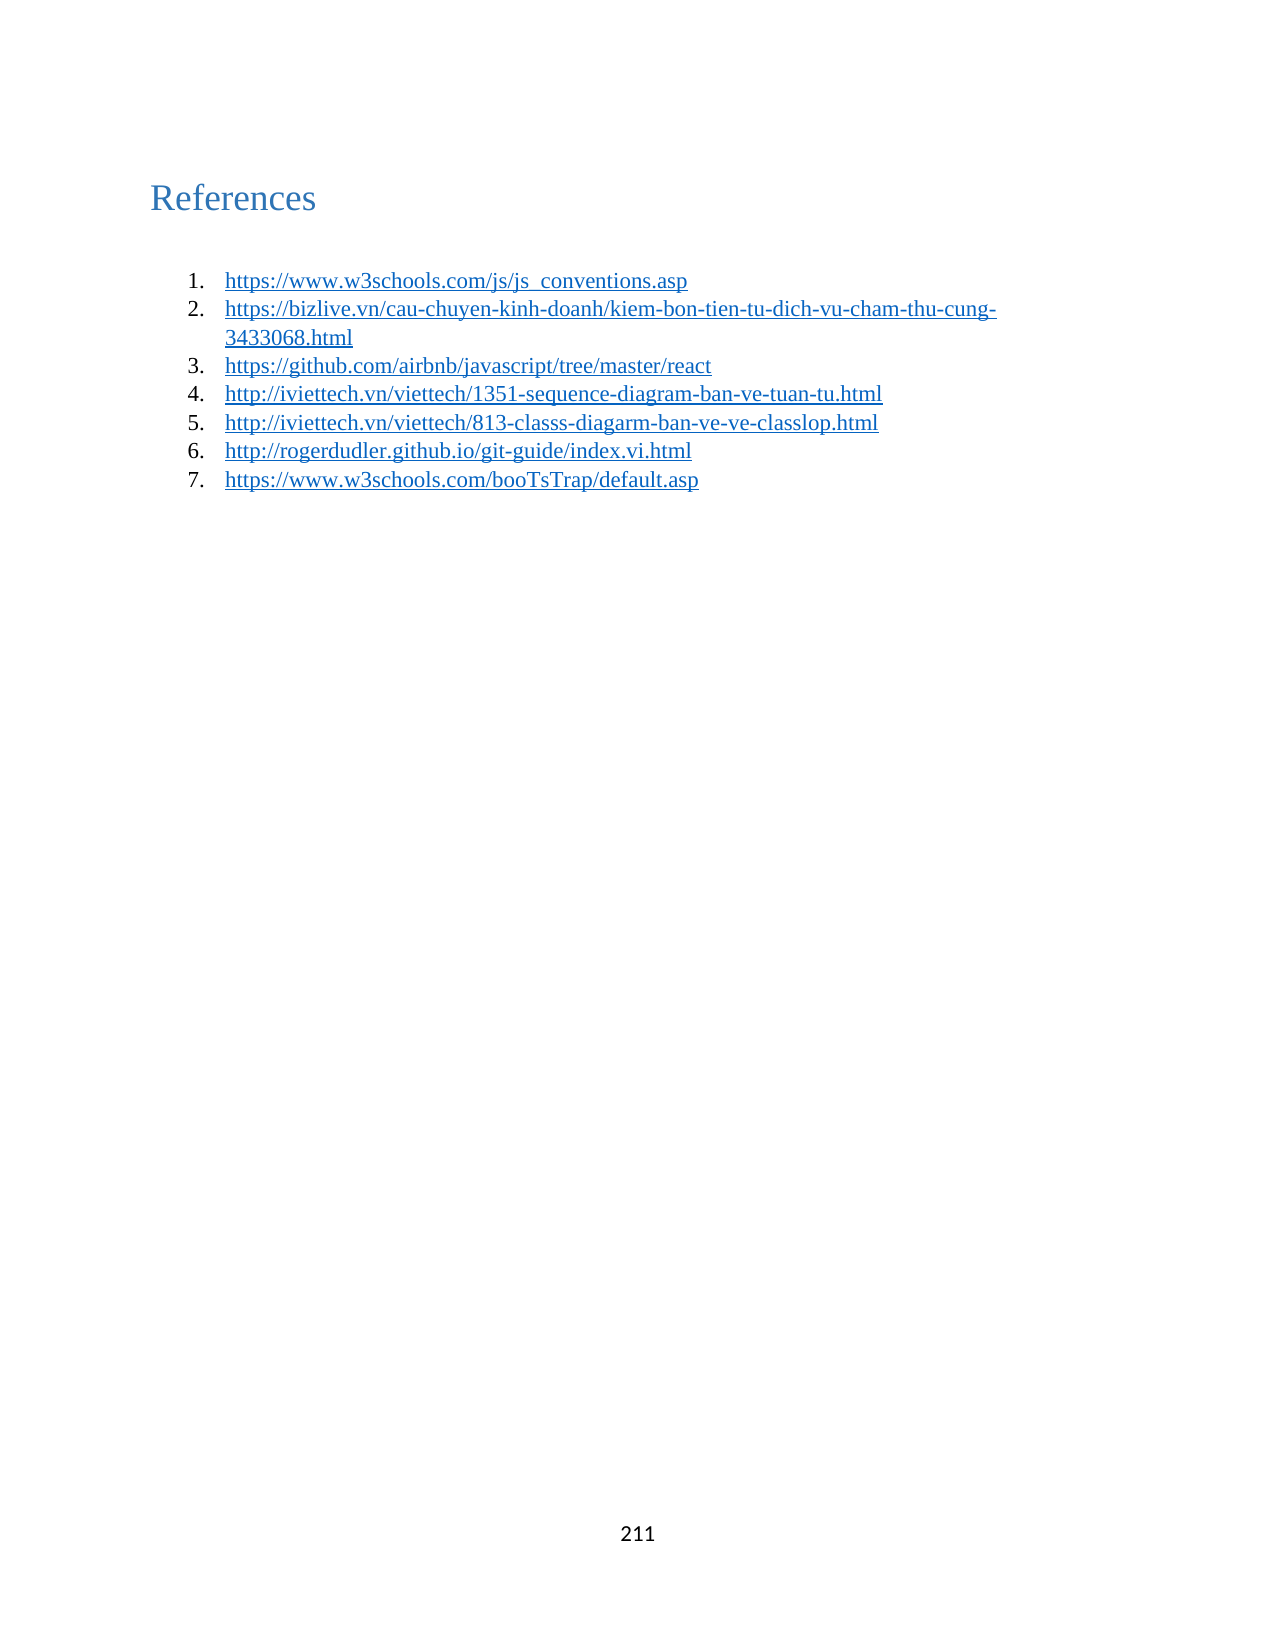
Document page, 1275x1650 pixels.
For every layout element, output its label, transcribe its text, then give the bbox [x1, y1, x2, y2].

list http://rogerdudler.github.io/git-guide/index.vi.html [187, 437, 1125, 464]
list http://iviettech.vn/viettech/813-classs-diagarm-ban-ve-ve-classlop.html [187, 409, 1125, 435]
list https://bizlive.vn/cau-chuyen-kinh-doanh/kiem-bon-tien-tu-dich-vu-cham-thu-cung-3433068.html [187, 295, 1125, 350]
list https://github.com/airbnb/javascript/tree/master/react [187, 352, 1125, 378]
list https://www.w3schools.com/booTsTrap/default.asp [187, 466, 1125, 492]
list http://iviettech.vn/viettech/1351-sequence-diagram-ban-ve-tuan-tu.html [187, 380, 1125, 407]
list https://www.w3schools.com/js/js_conventions.asp [187, 267, 1125, 293]
subtitle References [150, 175, 1125, 218]
